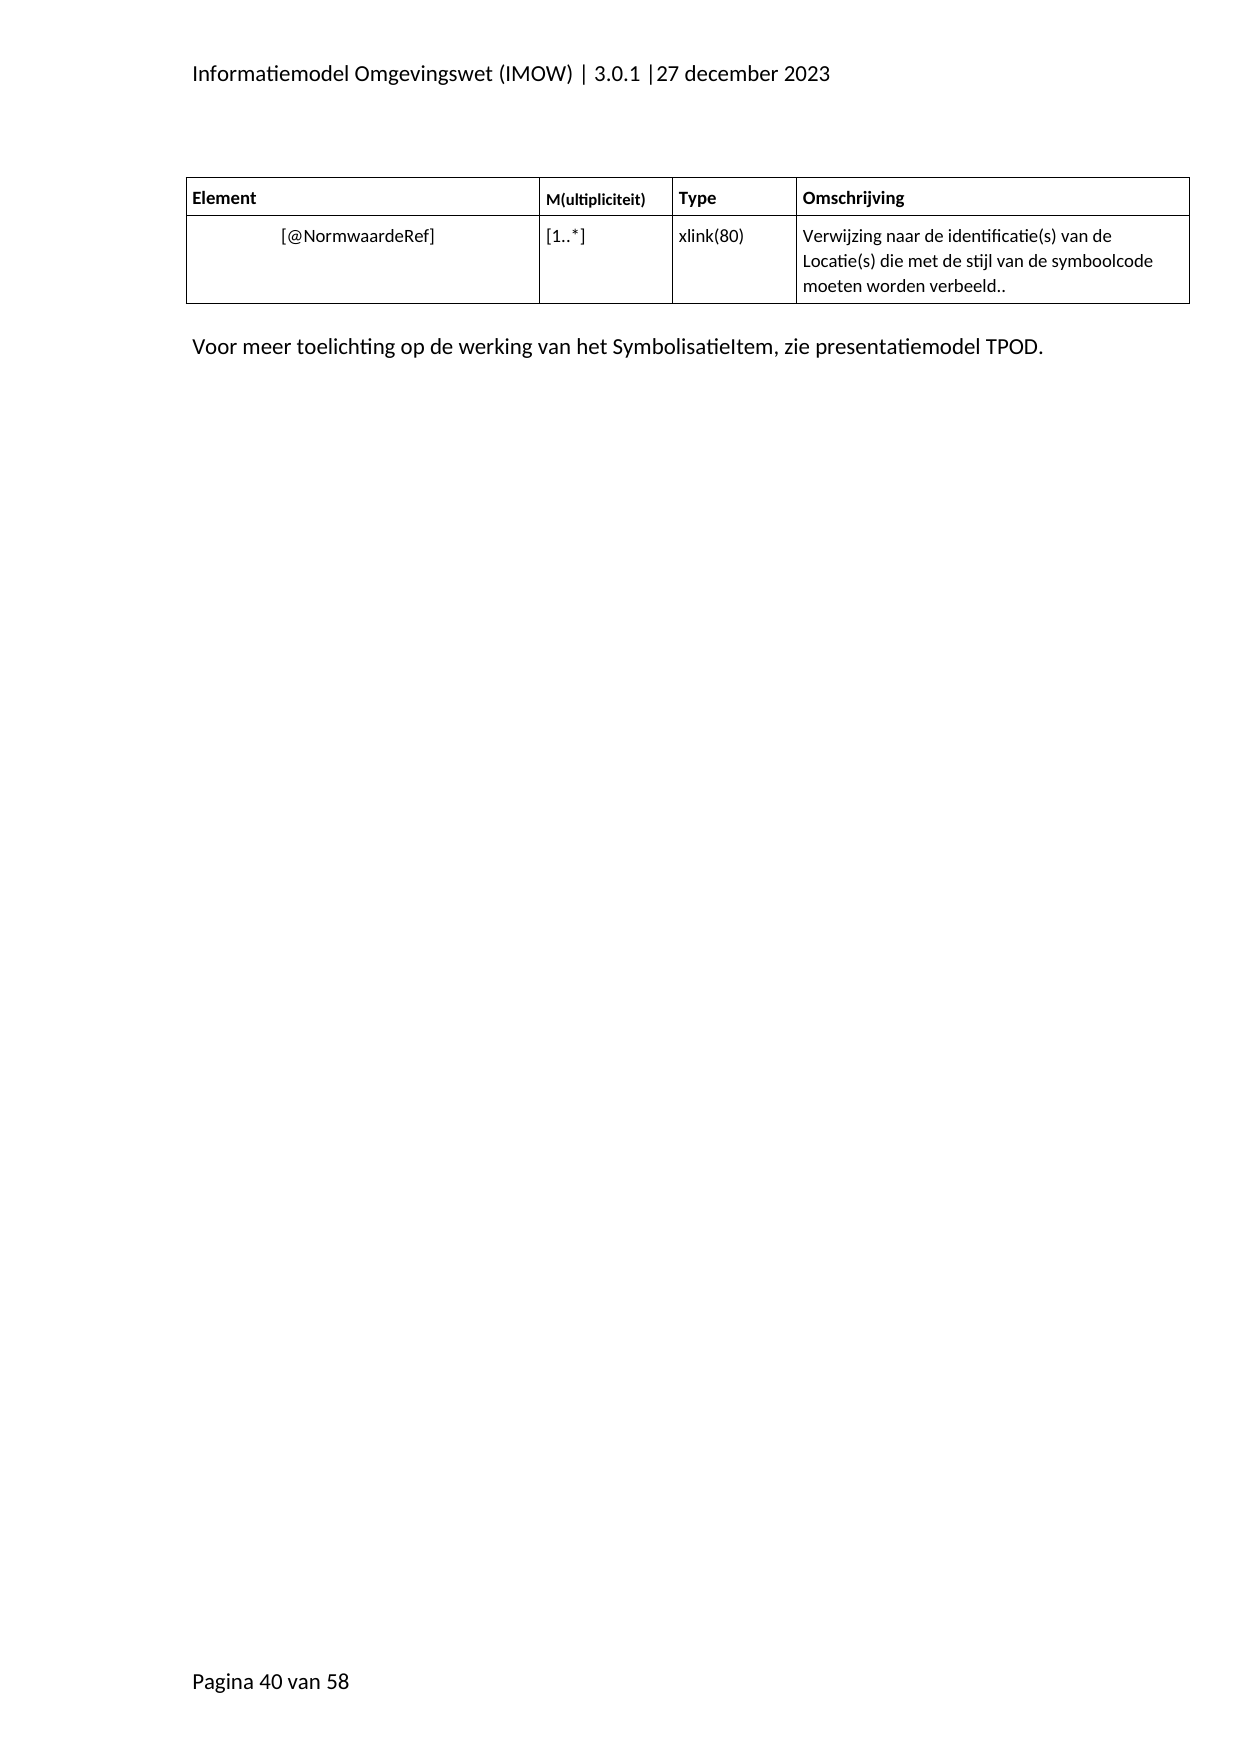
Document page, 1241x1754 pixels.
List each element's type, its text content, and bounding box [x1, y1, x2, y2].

table_header Element [187, 178, 539, 215]
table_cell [797, 216, 1189, 303]
table_cell [1..*] [540, 216, 672, 303]
table_cell [@NormwaardeRef] [187, 216, 539, 303]
table_cell xlink(80) [673, 216, 796, 303]
table_header Omschrijving [797, 178, 1189, 215]
table_header M(ultipliciteit) [540, 178, 672, 215]
text Voor meer toelichting op de werking van het SymbolisatieItem, zie presentatiemodel TPOD. [192, 332, 1092, 360]
table_header Type [673, 178, 796, 215]
